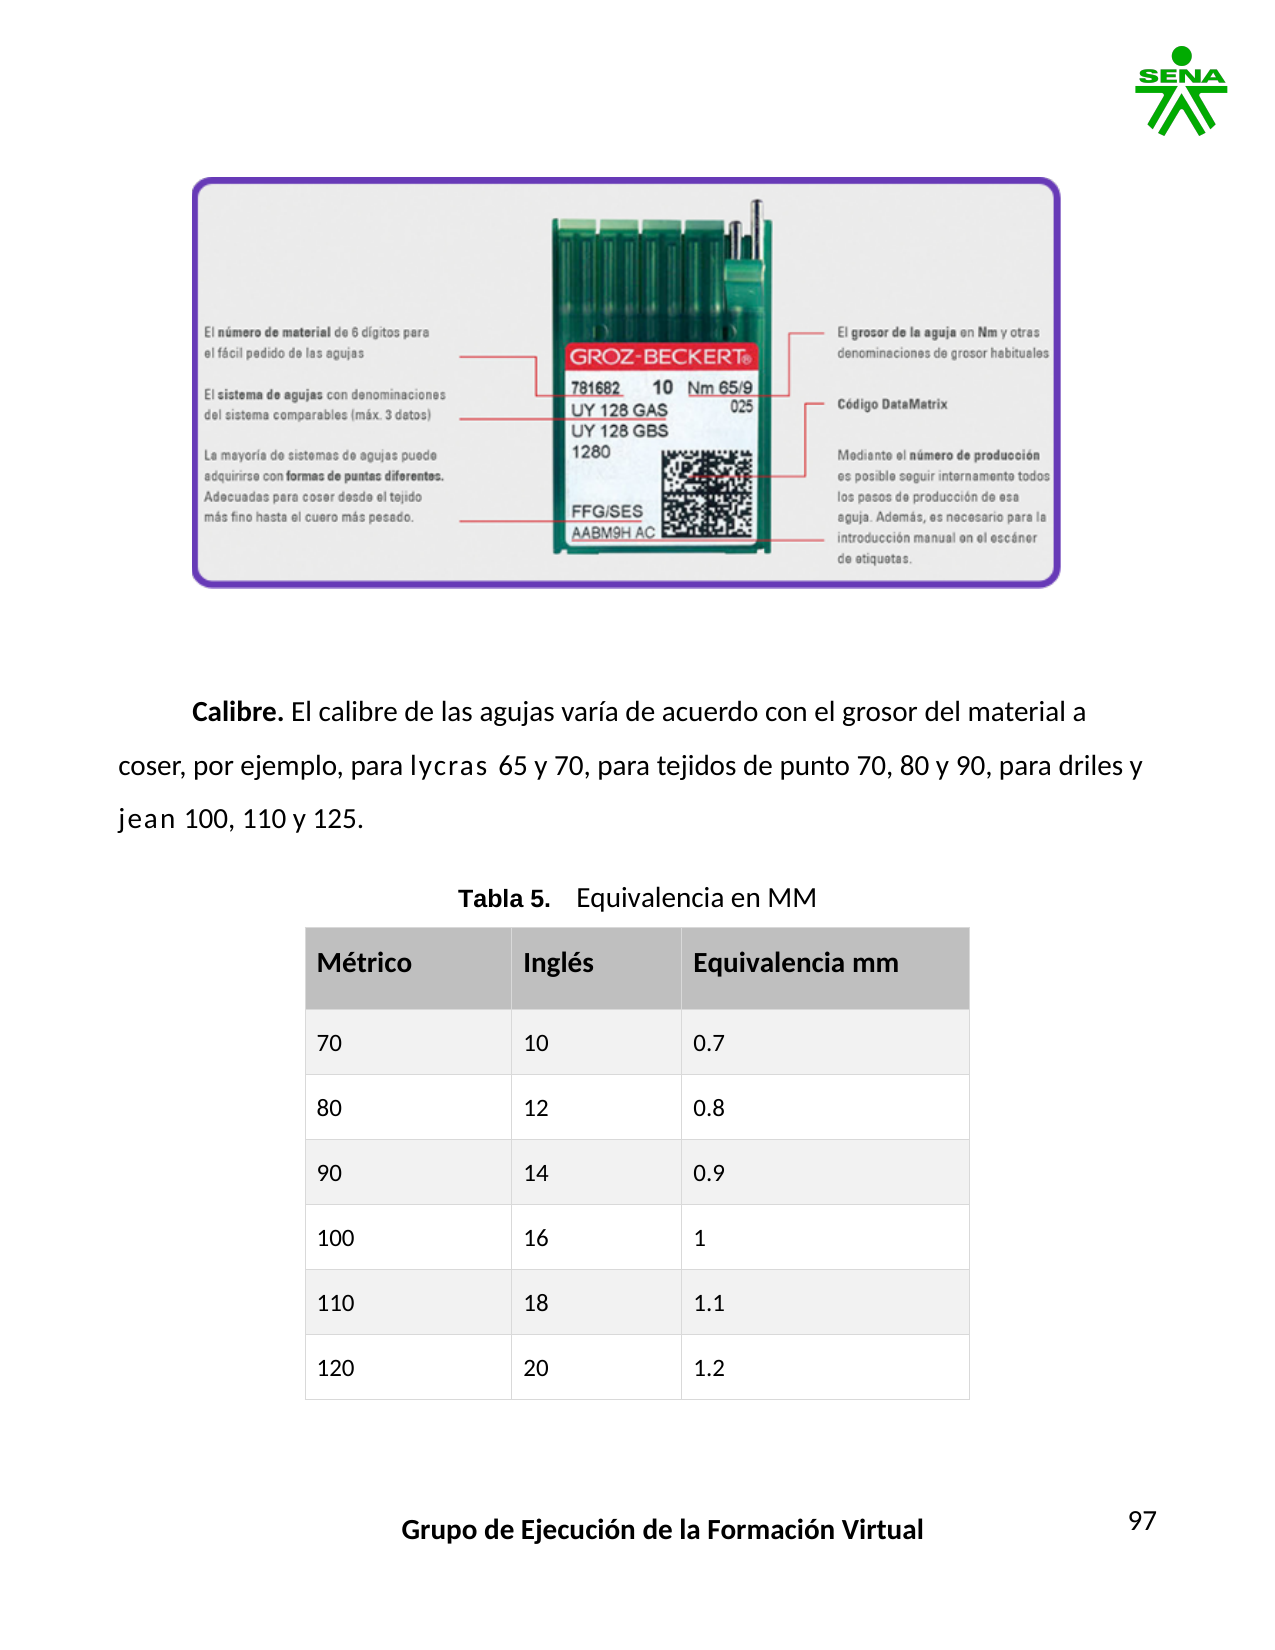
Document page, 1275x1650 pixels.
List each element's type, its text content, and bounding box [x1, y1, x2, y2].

table_cell 12 [512, 1075, 681, 1139]
table_cell 10 [512, 1010, 681, 1074]
table_cell 90 [306, 1140, 511, 1204]
picture [1135, 46, 1228, 136]
table_cell 14 [512, 1140, 681, 1204]
table_cell 70 [306, 1010, 511, 1074]
table_header Equivalencia mm [682, 928, 969, 1009]
table_header Inglés [512, 928, 681, 1009]
picture [192, 177, 1061, 589]
table_cell 1 [682, 1205, 969, 1269]
table_cell 0.7 [682, 1010, 969, 1074]
table_cell 0.9 [682, 1140, 969, 1204]
table_cell 0.8 [682, 1075, 969, 1139]
table_cell 80 [306, 1075, 511, 1139]
table_cell 18 [512, 1270, 681, 1334]
table_cell 1.2 [682, 1335, 969, 1399]
table_cell 100 [306, 1205, 511, 1269]
text Calibre. El calibre de las agujas varía de acuerdo con el grosor del material a coser, por ejemplo, para lycras 65 y 70, para tejidos de punto 70, 80 y 90, para driles y jean 100, 110 y 125. [118, 693, 1157, 836]
table_cell 1.1 [682, 1270, 969, 1334]
table_cell 20 [512, 1335, 681, 1399]
text Equivalencia en MM [118, 879, 1157, 914]
table_cell 120 [306, 1335, 511, 1399]
table_cell 110 [306, 1270, 511, 1334]
table_header Métrico [306, 928, 511, 1009]
table_cell 16 [512, 1205, 681, 1269]
